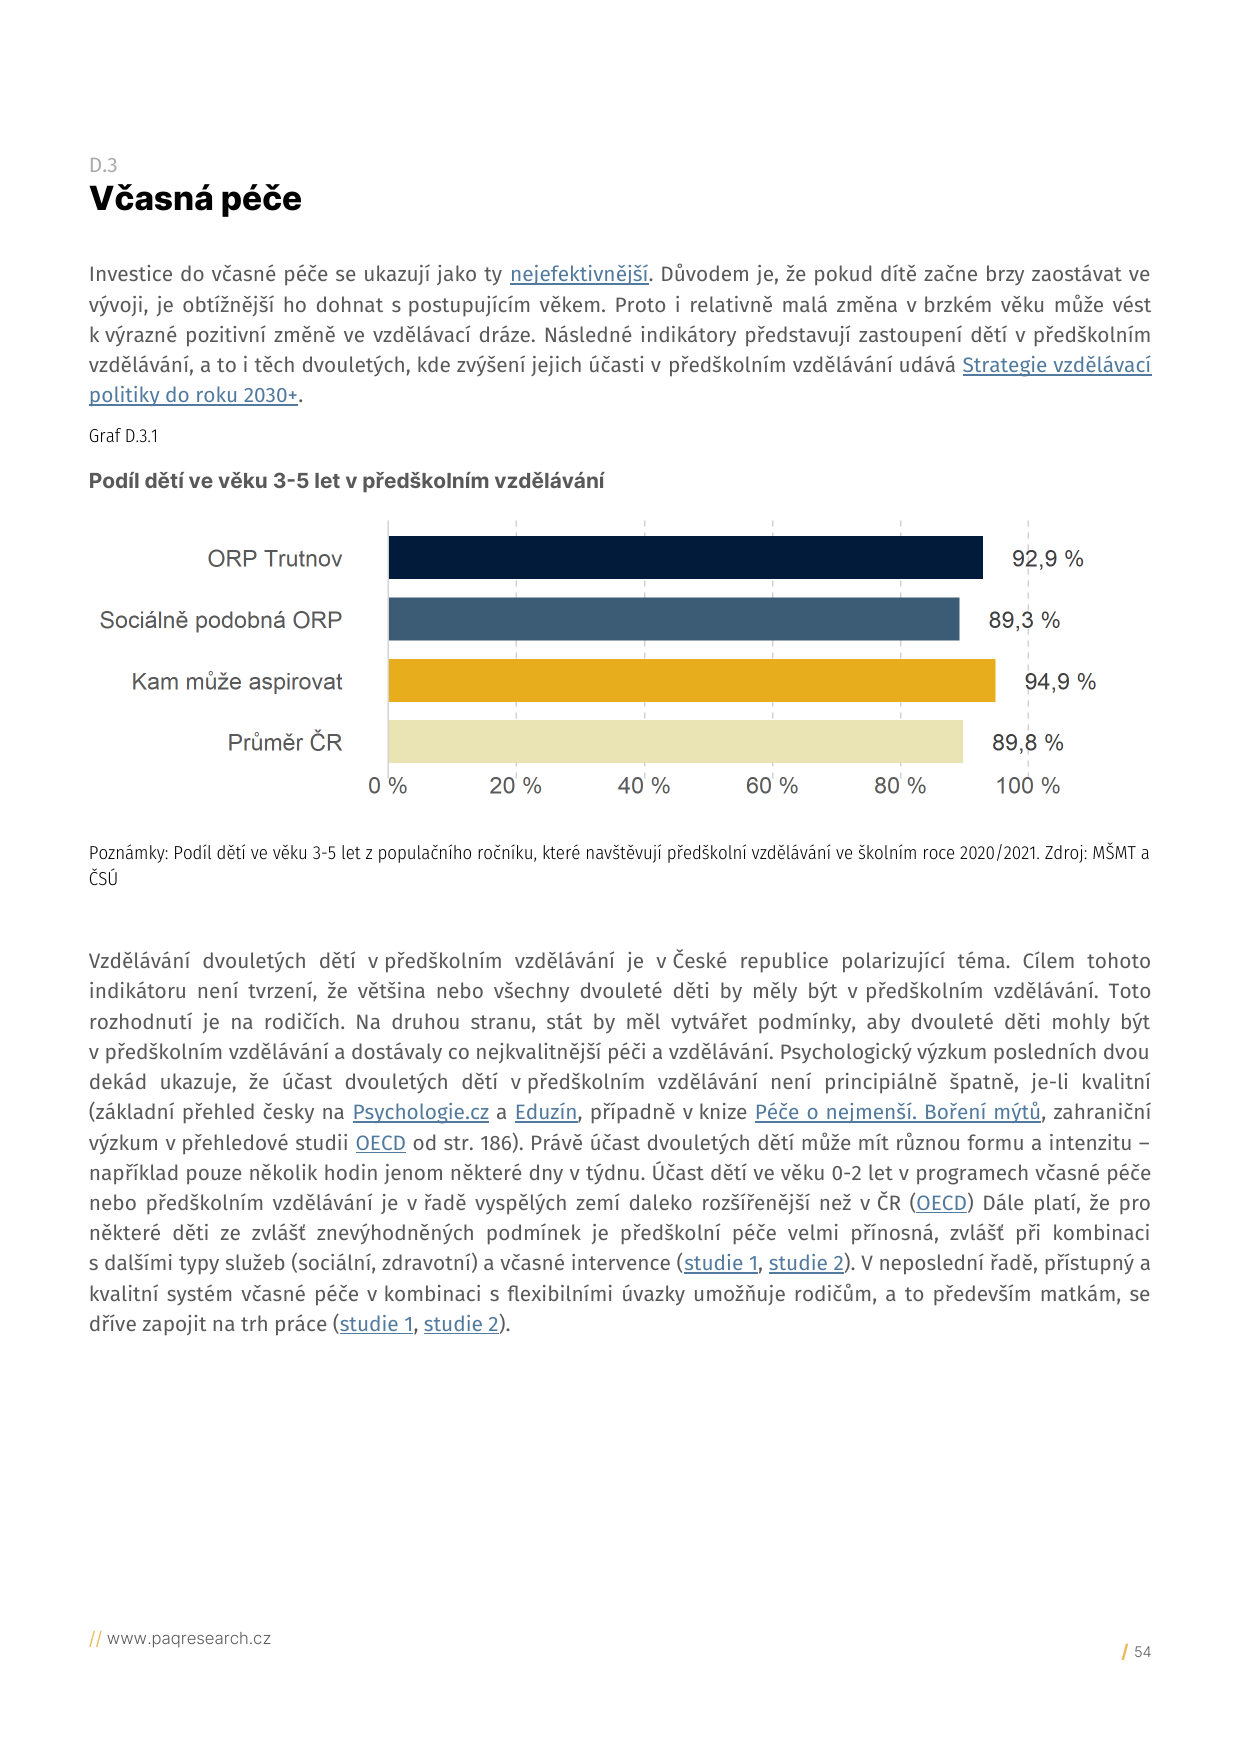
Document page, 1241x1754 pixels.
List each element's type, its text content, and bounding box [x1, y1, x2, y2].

picture [88, 493, 1139, 825]
subtitle Včasná péče [89, 178, 1152, 218]
text Graf D.3.1 [89, 425, 1152, 447]
text D.3 [89, 148, 1152, 178]
text Investice do včasné péče se ukazují jako ty nejefektivnější. Důvodem je, že pokud dítě začne brzy zaostávat ve vývoji, je obtížnější ho dohnat s postupujícím věkem. Proto i relativně malá změna v brzkém věku může vést k výrazné pozitivní změně ve vzdělávací dráze. Následné indikátory představují zastoupení dětí v předškolním vzdělávání, a to i těch dvouletých, kde zvýšení jejich účasti v předškolním vzdělávání udává Strategie vzdělávací politiky do roku 2030+. [89, 257, 1152, 408]
text Poznámky: Podíl dětí ve věku 3-5 let z populačního ročníku, které navštěvují předškolní vzdělávání ve školním roce 2020/2021. Zdroj: MŠMT a ČSÚ [89, 842, 1152, 890]
text Podíl dětí ve věku 3-5 let v předškolním vzdělávání [89, 463, 1152, 493]
text Vzdělávání dvouletých dětí v předškolním vzdělávání je v České republice polarizující téma. Cílem tohoto indikátoru není tvrzení, že většina nebo všechny dvouleté děti by měly být v předškolním vzdělávání. Toto rozhodnutí je na rodičích. Na druhou stranu, stát by měl vytvářet podmínky, aby dvouleté děti mohly být v předškolním vzdělávání a dostávaly co nejkvalitnější péči a vzdělávání. Psychologický výzkum posledních dvou dekád ukazuje, že účast dvouletých dětí v předškolním vzdělávání není principiálně špatně, je-li kvalitní (základní přehled česky na Psychologie.cz a Eduzín, případně v knize Péče o nejmenší. Boření mýtů, zahraniční výzkum v přehledové studii OECD od str. 186). Právě účast dvouletých dětí může mít různou formu a intenzitu – například pouze několik hodin jenom některé dny v týdnu. Účast dětí ve věku 0-2 let v programech včasné péče nebo předškolním vzdělávání je v řadě vyspělých zemí daleko rozšířenější než v ČR (OECD) Dále platí, že pro některé děti ze zvlášť znevýhodněných podmínek je předškolní péče velmi přínosná, zvlášť při kombinaci s dalšími typy služeb (sociální, zdravotní) a včasné intervence (studie 1, studie 2). V neposlední řadě, přístupný a kvalitní systém včasné péče v kombinaci s flexibilními úvazky umožňuje rodičům, a to především matkám, se dříve zapojit na trh práce (studie 1, studie 2). [89, 944, 1152, 1337]
